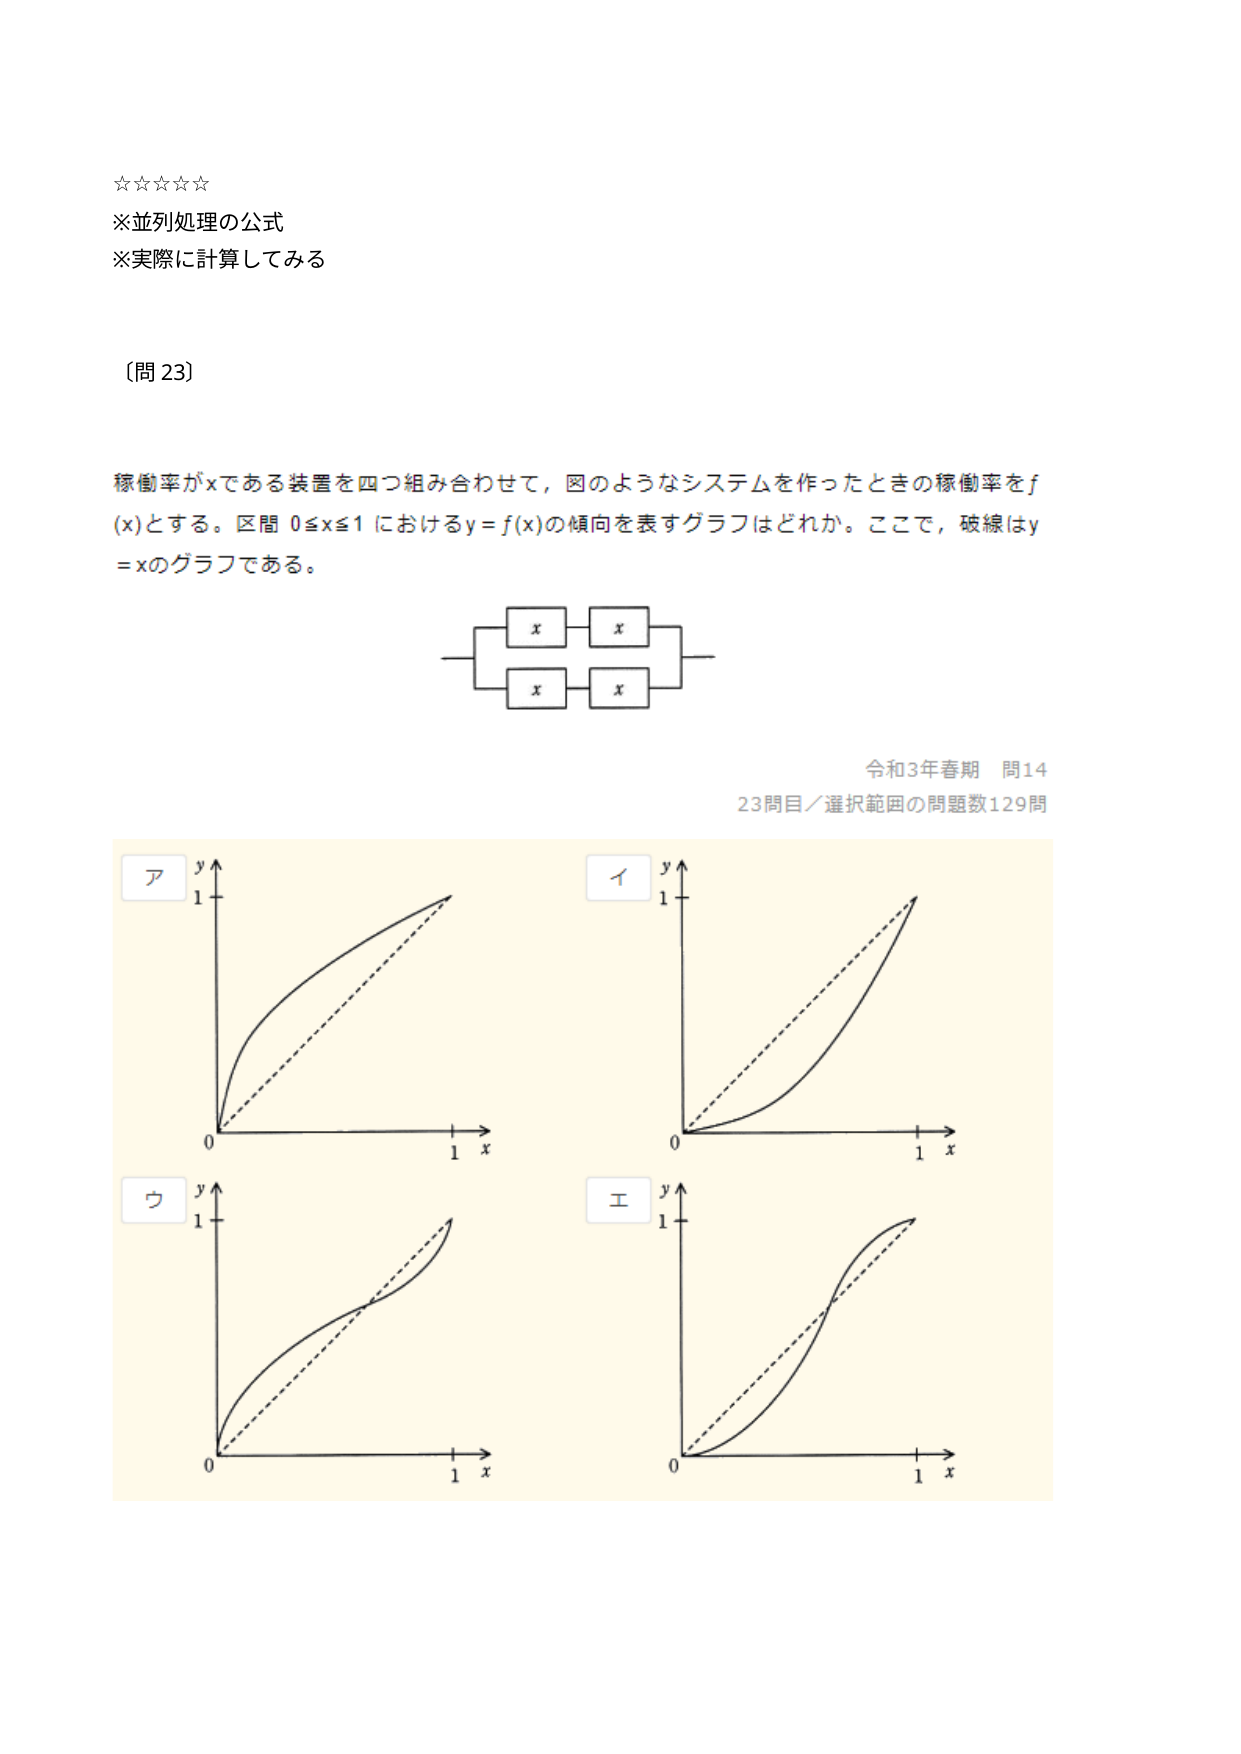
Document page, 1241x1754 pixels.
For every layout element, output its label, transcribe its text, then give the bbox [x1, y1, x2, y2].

text 〔問23〕 [112, 352, 1128, 389]
text ※並列処理の公式 [112, 202, 1128, 239]
text ☆☆☆☆☆ [112, 164, 1128, 202]
text ※実際に計算してみる [112, 239, 1128, 277]
picture [112, 464, 1054, 1501]
